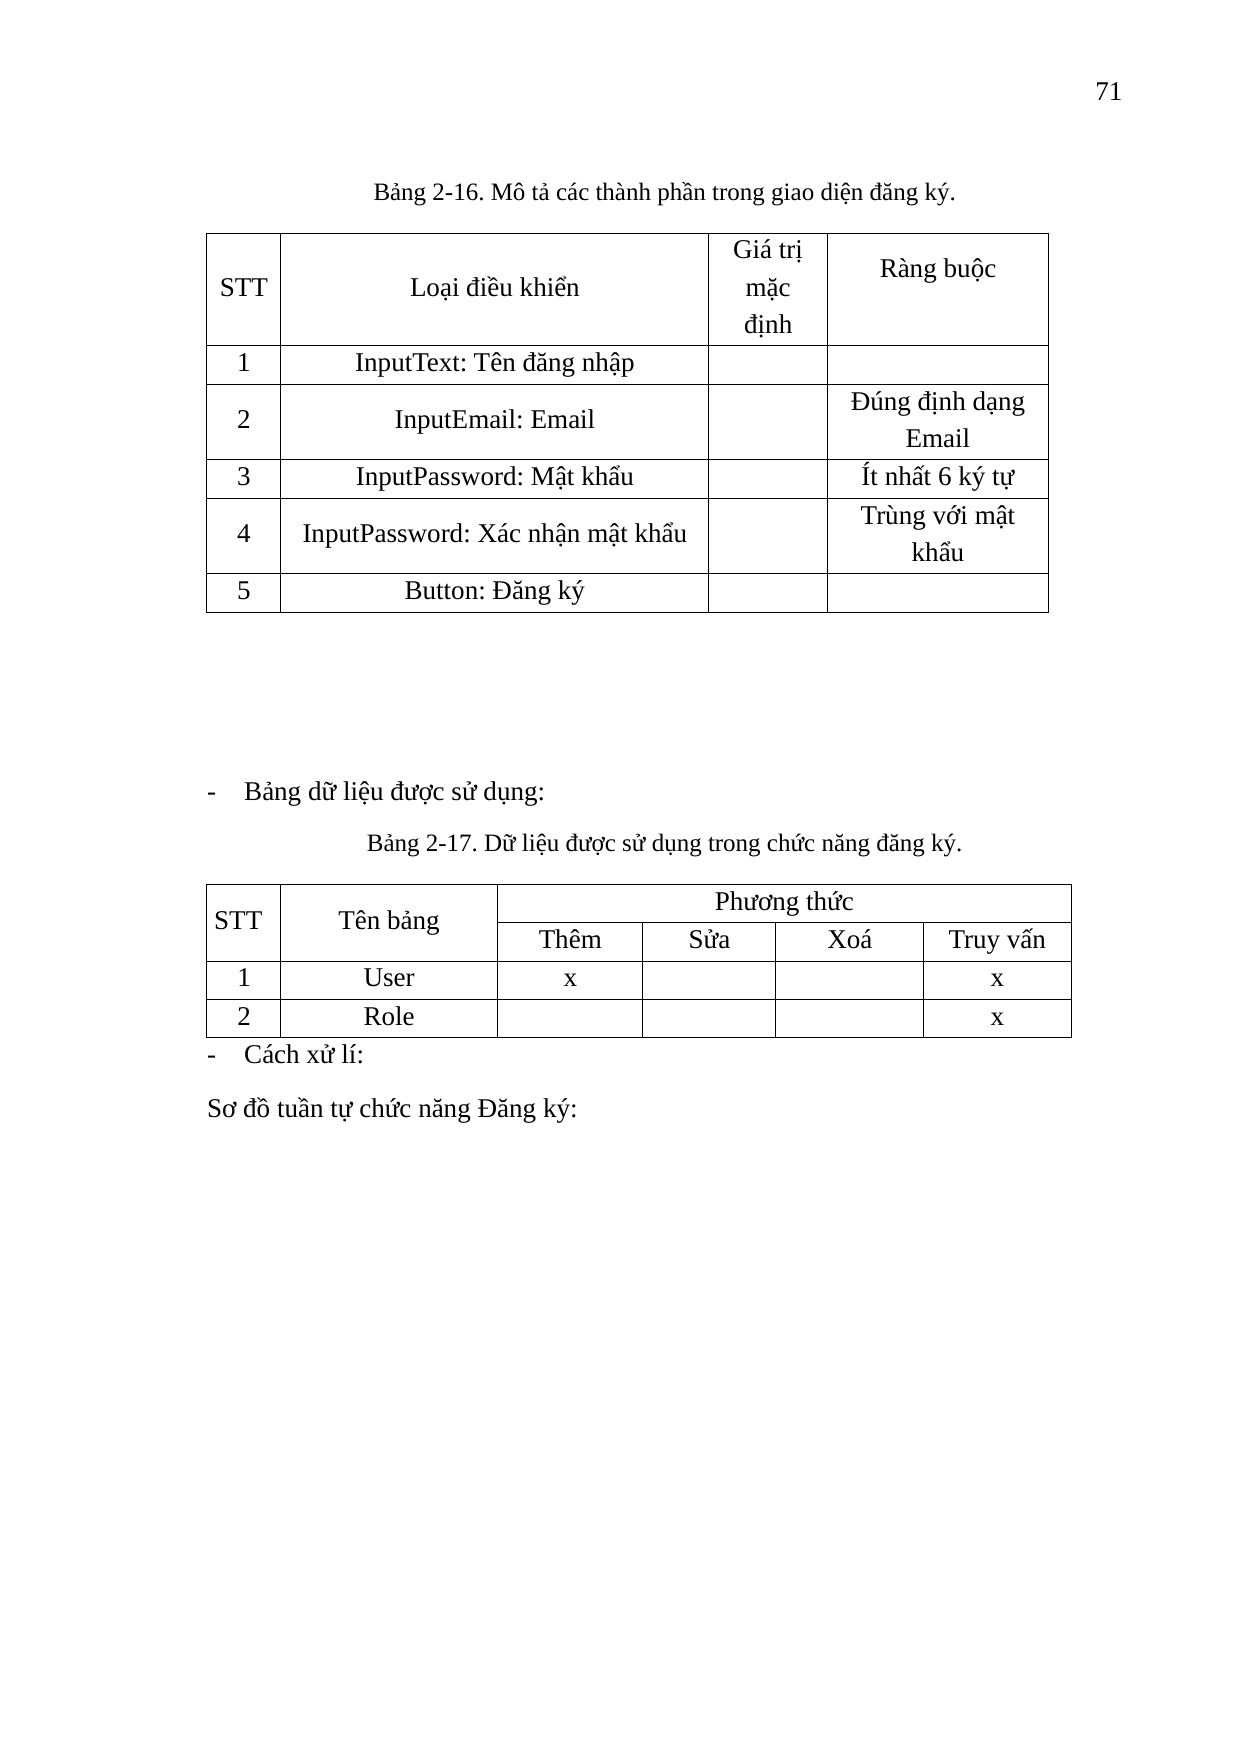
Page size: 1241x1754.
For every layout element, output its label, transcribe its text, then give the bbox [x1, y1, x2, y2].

table_cell x [924, 1000, 1071, 1037]
table_cell Role [281, 1000, 497, 1037]
table_header STT [207, 234, 280, 345]
list Cách xử lí: [207, 1038, 1122, 1069]
table_cell Trùng với mật khẩu [828, 499, 1048, 573]
table_cell 2 [207, 1000, 280, 1037]
table_cell 4 [207, 499, 280, 573]
table_header Loại điều khiển [281, 234, 708, 345]
table_cell [709, 460, 827, 498]
table_cell InputPassword: Xác nhận mật khẩu [281, 499, 708, 573]
table_cell 1 [207, 962, 280, 999]
table_cell 5 [207, 574, 280, 612]
table_cell Xoá [776, 923, 923, 961]
table_cell [643, 962, 775, 999]
table_cell [709, 346, 827, 384]
table_cell InputEmail: Email [281, 385, 708, 459]
table_cell 3 [207, 460, 280, 498]
table_cell User [281, 962, 497, 999]
table_cell Sửa [643, 923, 775, 961]
table_cell Ít nhất 6 ký tự [828, 460, 1048, 498]
table_cell [643, 1000, 775, 1037]
table_cell InputPassword: Mật khẩu [281, 460, 708, 498]
table_cell 1 [207, 346, 280, 384]
text Bảng 2-16. Mô tả các thành phần trong giao diện đăng ký. [207, 177, 1122, 206]
table_cell 2 [207, 385, 280, 459]
table_cell [709, 385, 827, 459]
table_cell Button: Đăng ký [281, 574, 708, 612]
table_header STT [207, 885, 280, 961]
table_header Giá trị mặc định [709, 234, 827, 345]
table_cell [709, 499, 827, 573]
table_cell [828, 574, 1048, 612]
table_cell Truy vấn [924, 923, 1071, 961]
text Sơ đồ tuần tự chức năng Đăng ký: [207, 1092, 1122, 1123]
table_cell [828, 346, 1048, 384]
table_cell Đúng định dạng Email [828, 385, 1048, 459]
table_header Tên bảng [281, 885, 497, 961]
table_cell [498, 1000, 642, 1037]
table_cell [776, 962, 923, 999]
table_cell x [924, 962, 1071, 999]
table_header Ràng buộc [828, 234, 1048, 345]
table_cell InputText: Tên đăng nhập [281, 346, 708, 384]
list Bảng dữ liệu được sử dụng: [207, 774, 1122, 806]
table_cell [709, 574, 827, 612]
table_cell Thêm [498, 923, 642, 961]
table_cell [776, 1000, 923, 1037]
table_cell x [498, 962, 642, 999]
text Bảng 2-17. Dữ liệu được sử dụng trong chức năng đăng ký. [207, 828, 1122, 857]
table_header Phương thức [498, 885, 1071, 922]
